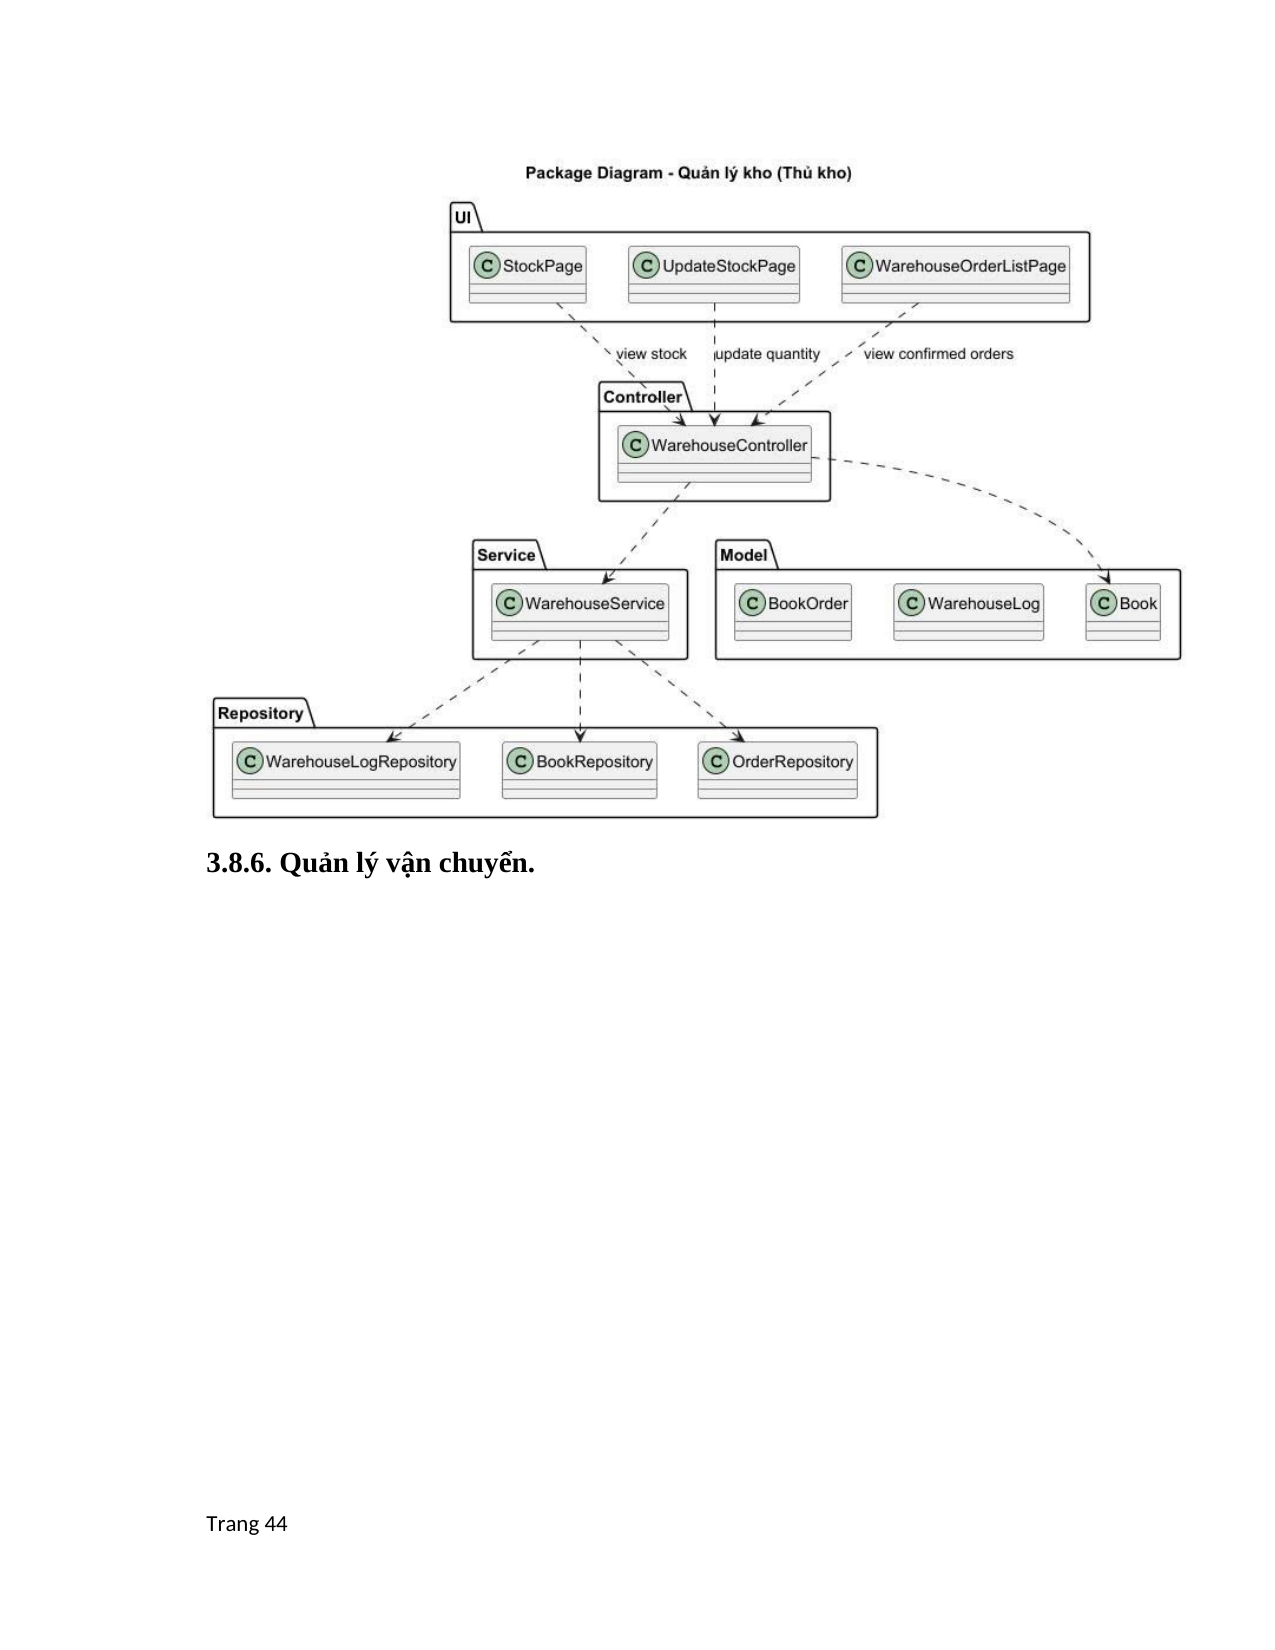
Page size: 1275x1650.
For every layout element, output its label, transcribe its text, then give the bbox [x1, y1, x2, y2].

text 3.8.6. Quản lý vận chuyển. [206, 845, 1187, 879]
picture [206, 150, 1187, 824]
